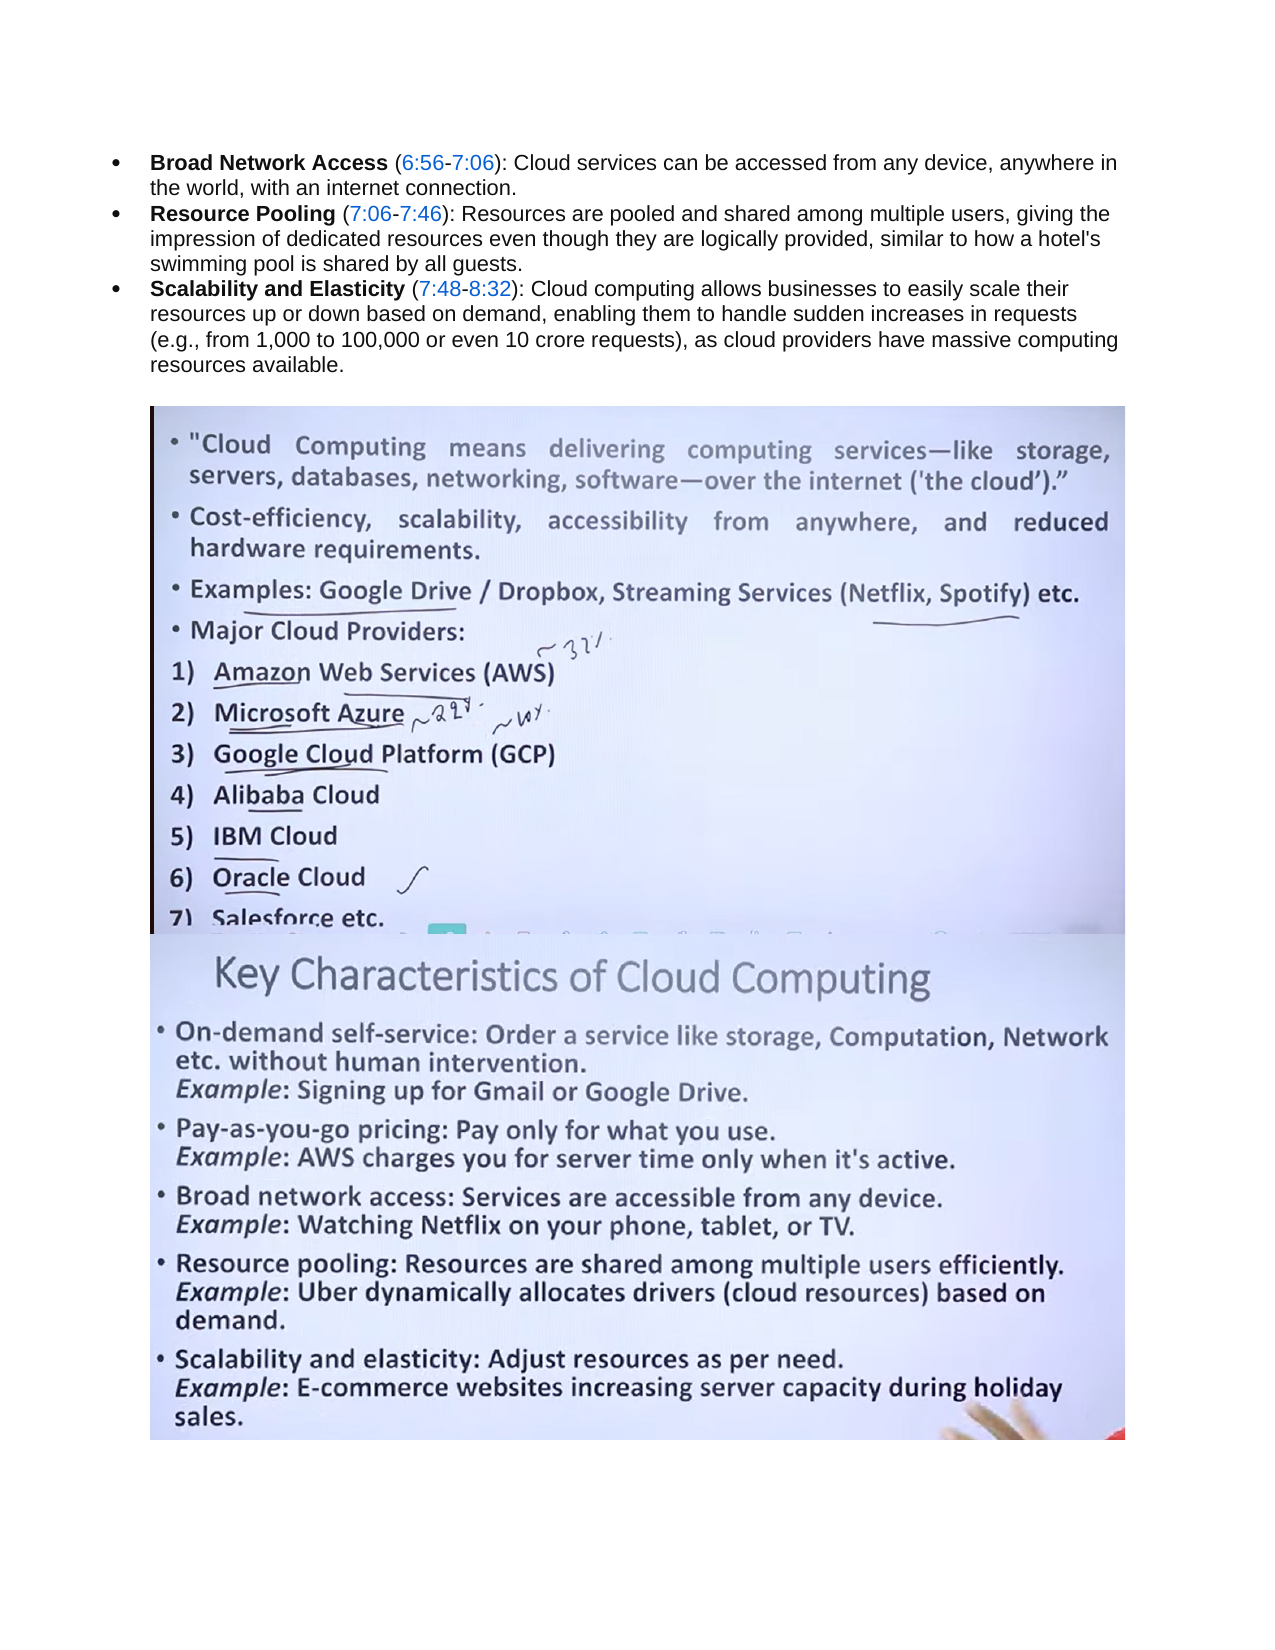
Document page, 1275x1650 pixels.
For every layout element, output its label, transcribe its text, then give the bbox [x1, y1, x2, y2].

list Resource Pooling (7:06-7:46): Resources are pooled and shared among multiple users, giving the impression of dedicated resources even though they are logically provided, similar to how a hotel's swimming pool is shared by all guests. [112, 200, 1125, 276]
picture [150, 406, 1125, 1440]
list Broad Network Access (6:56-7:06): Cloud services can be accessed from any device, anywhere in the world, with an internet connection. [112, 150, 1125, 200]
list Scalability and Elasticity (7:48-8:32): Cloud computing allows businesses to easily scale their resources up or down based on demand, enabling them to handle sudden increases in requests (e.g., from 1,000 to 100,000 or even 10 crore requests), as cloud providers have massive computing resources available. [112, 276, 1125, 377]
